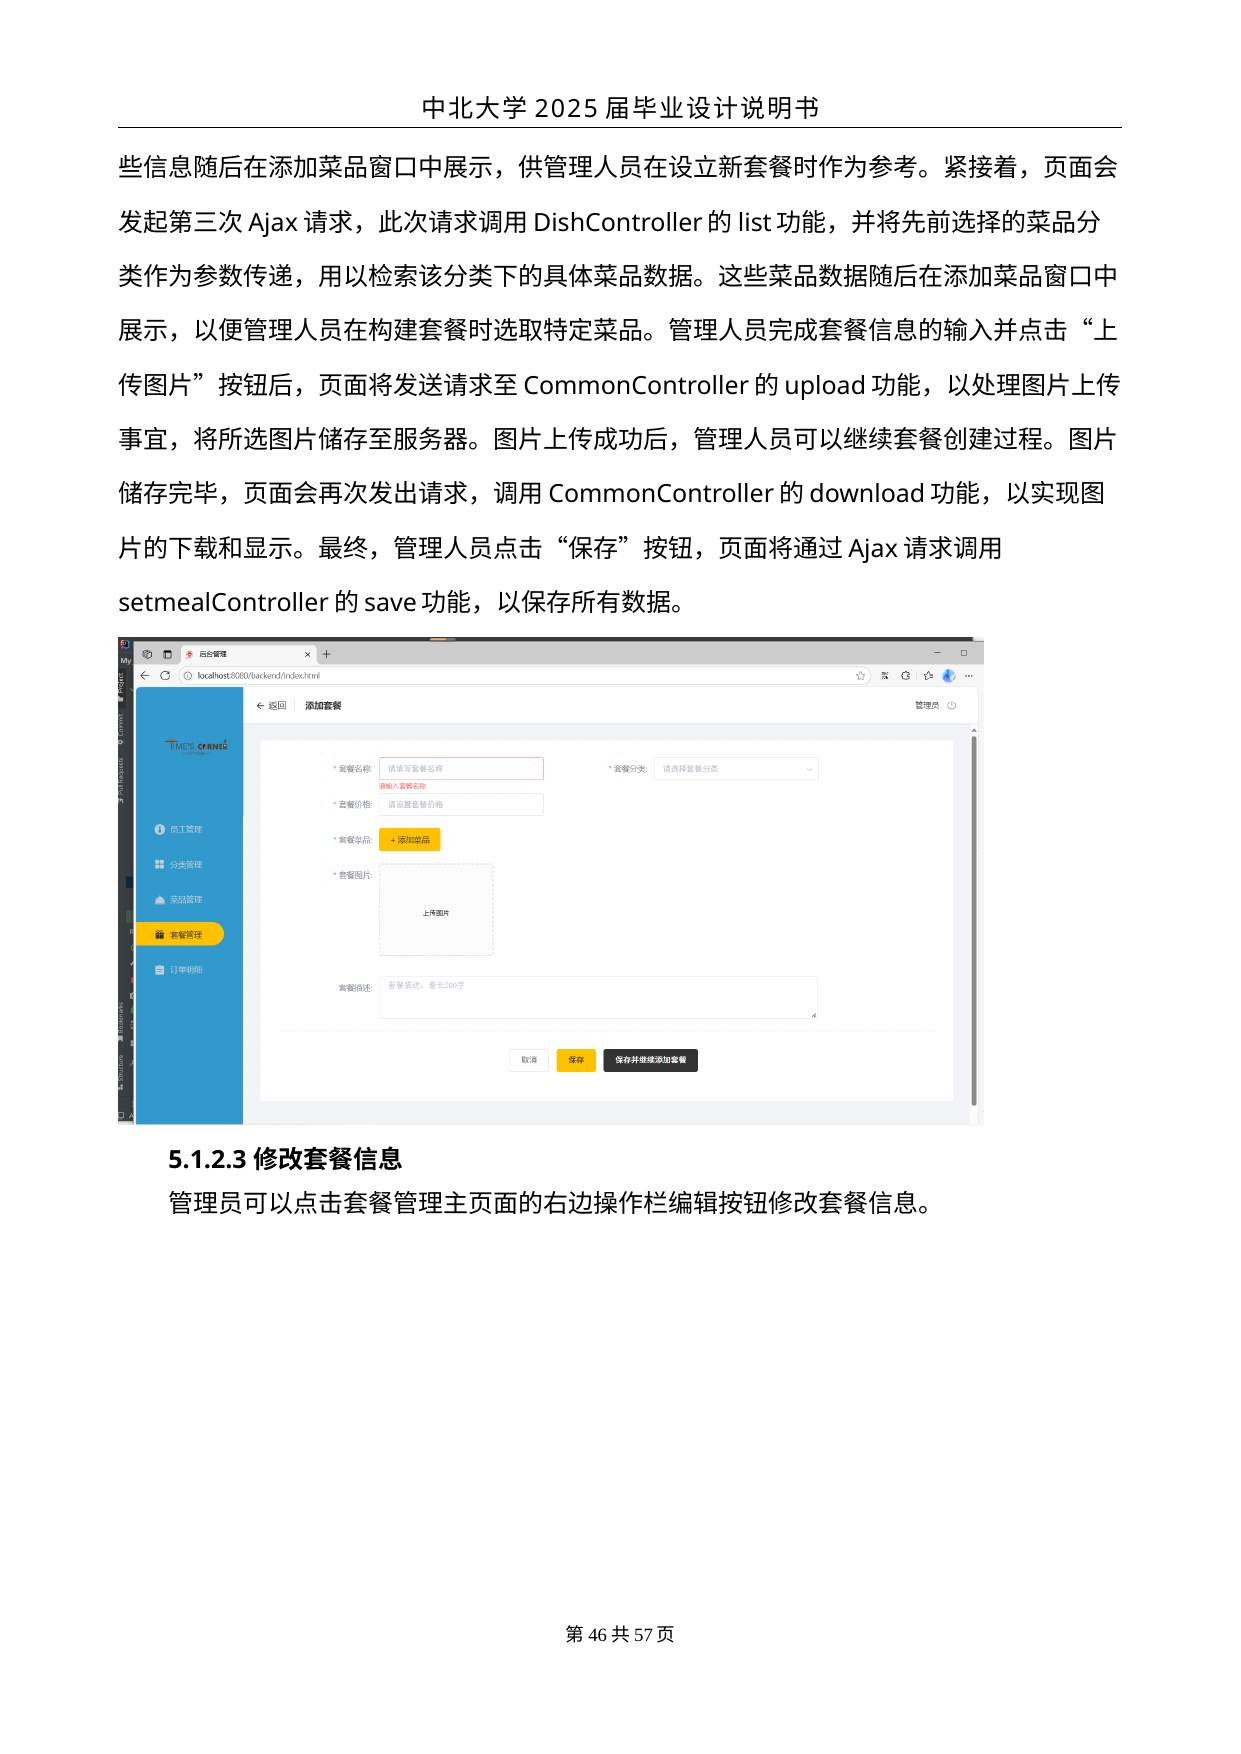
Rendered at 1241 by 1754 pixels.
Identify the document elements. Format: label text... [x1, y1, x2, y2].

picture [118, 637, 984, 1125]
text 管理员可以点击套餐管理主页面的右边操作栏编辑按钮修改套餐信息。 [118, 1183, 1122, 1219]
list 5.1.2.3 修改套餐信息 [131, 1140, 1122, 1176]
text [118, 148, 1122, 619]
